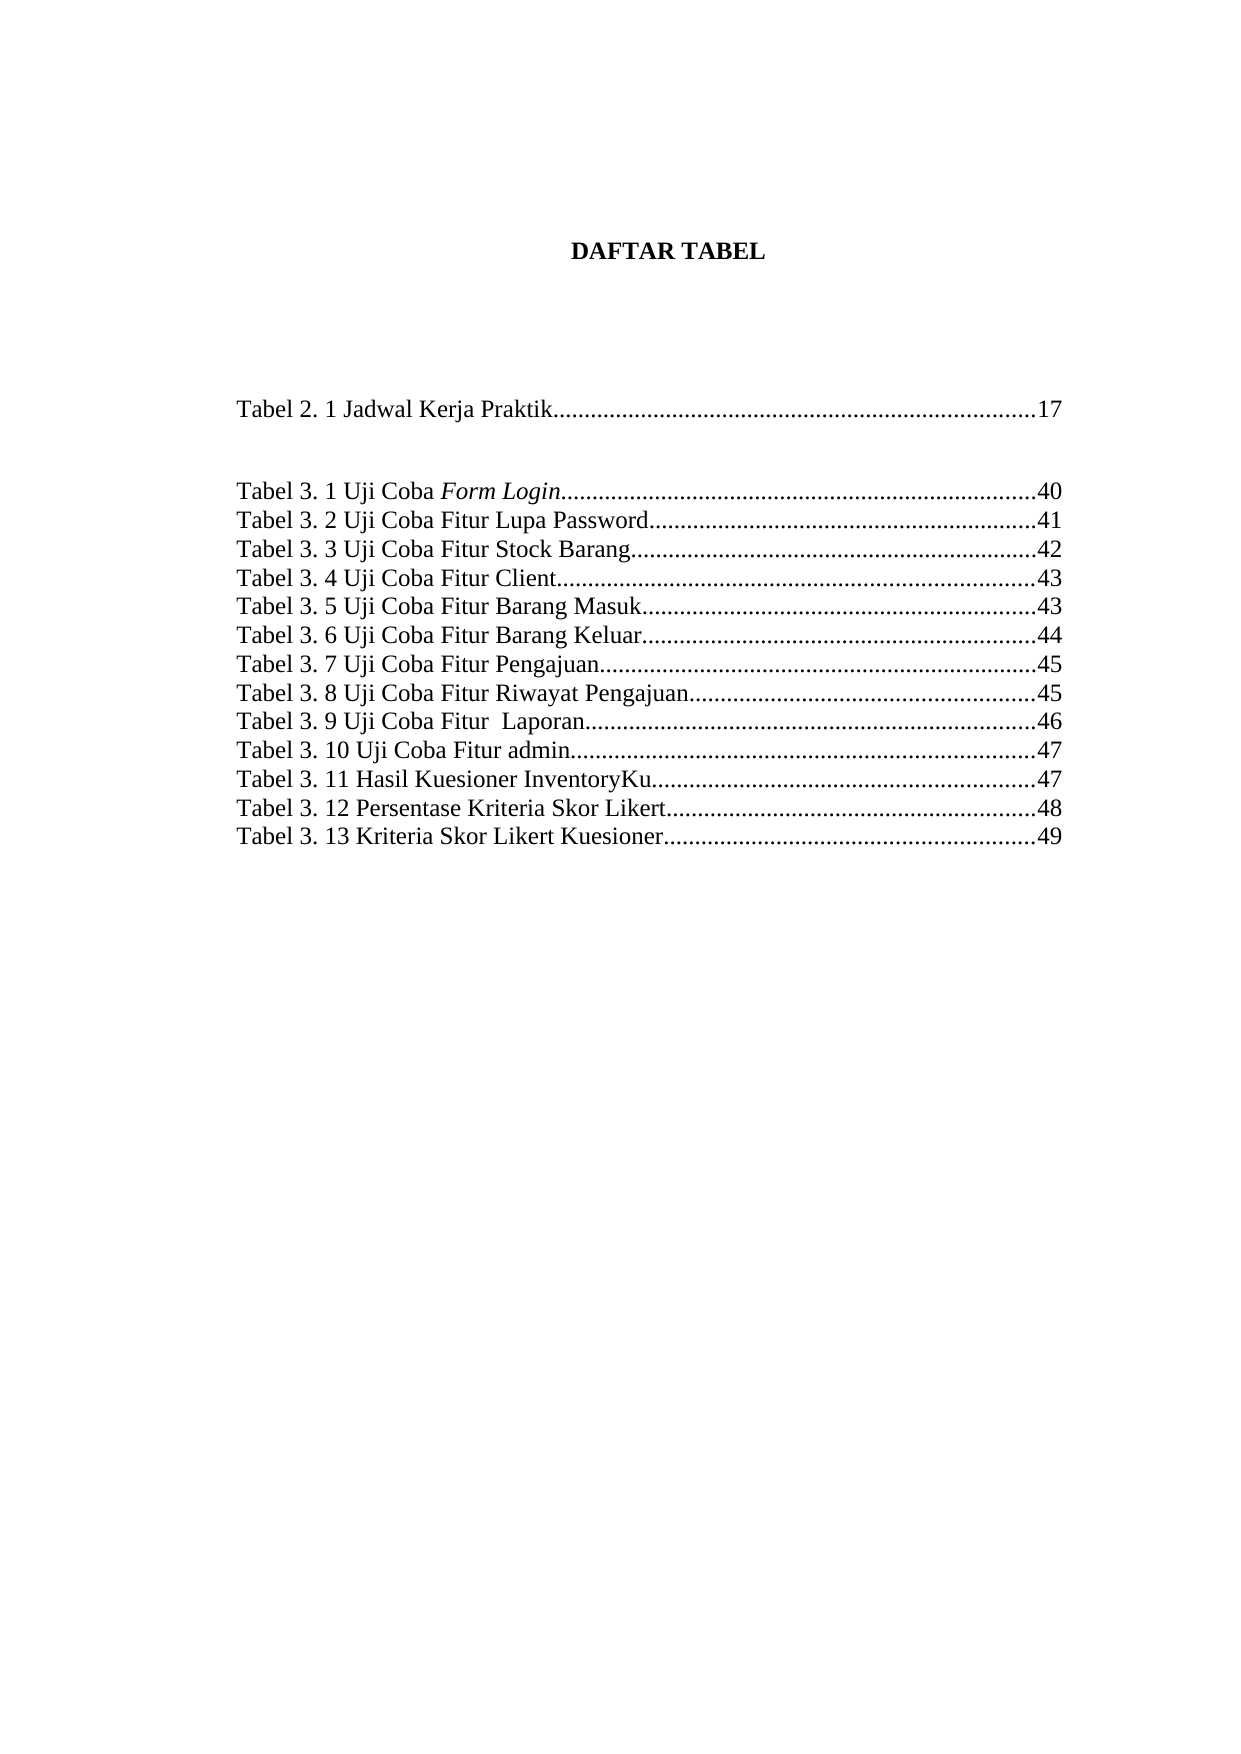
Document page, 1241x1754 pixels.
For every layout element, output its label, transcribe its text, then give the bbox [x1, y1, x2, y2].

text Tabel 3. 4 Uji Coba Fitur Client 43 [236, 563, 1063, 591]
text Tabel 3. 3 Uji Coba Fitur Stock Barang 42 [236, 534, 1063, 563]
text Tabel 3. 7 Uji Coba Fitur Pengajuan 45 [236, 649, 1063, 678]
text Tabel 3. 5 Uji Coba Fitur Barang Masuk 43 [236, 591, 1063, 620]
text Tabel 3. 2 Uji Coba Fitur Lupa Password 41 [236, 505, 1063, 534]
text Tabel 3. 6 Uji Coba Fitur Barang Keluar 44 [236, 620, 1063, 649]
text Tabel 3. 8 Uji Coba Fitur Riwayat Pengajuan 45 [236, 678, 1063, 706]
text Tabel 3. 9 Uji Coba Fitur Laporan 46 [236, 706, 1063, 735]
text Tabel 3. 1 Uji Coba Form Login 40 [236, 476, 1063, 505]
text Tabel 3. 12 Persentase Kriteria Skor Likert 48 [236, 793, 1063, 821]
text Tabel 3. 13 Kriteria Skor Likert Kuesioner 49 [236, 821, 1063, 850]
text Tabel 2. 1 Jadwal Kerja Praktik 17 [236, 394, 1063, 422]
text Tabel 3. 11 Hasil Kuesioner InventoryKu 47 [236, 764, 1063, 793]
subtitle DAFTAR TABEL [273, 236, 1063, 265]
text Tabel 3. 10 Uji Coba Fitur admin 47 [236, 735, 1063, 764]
